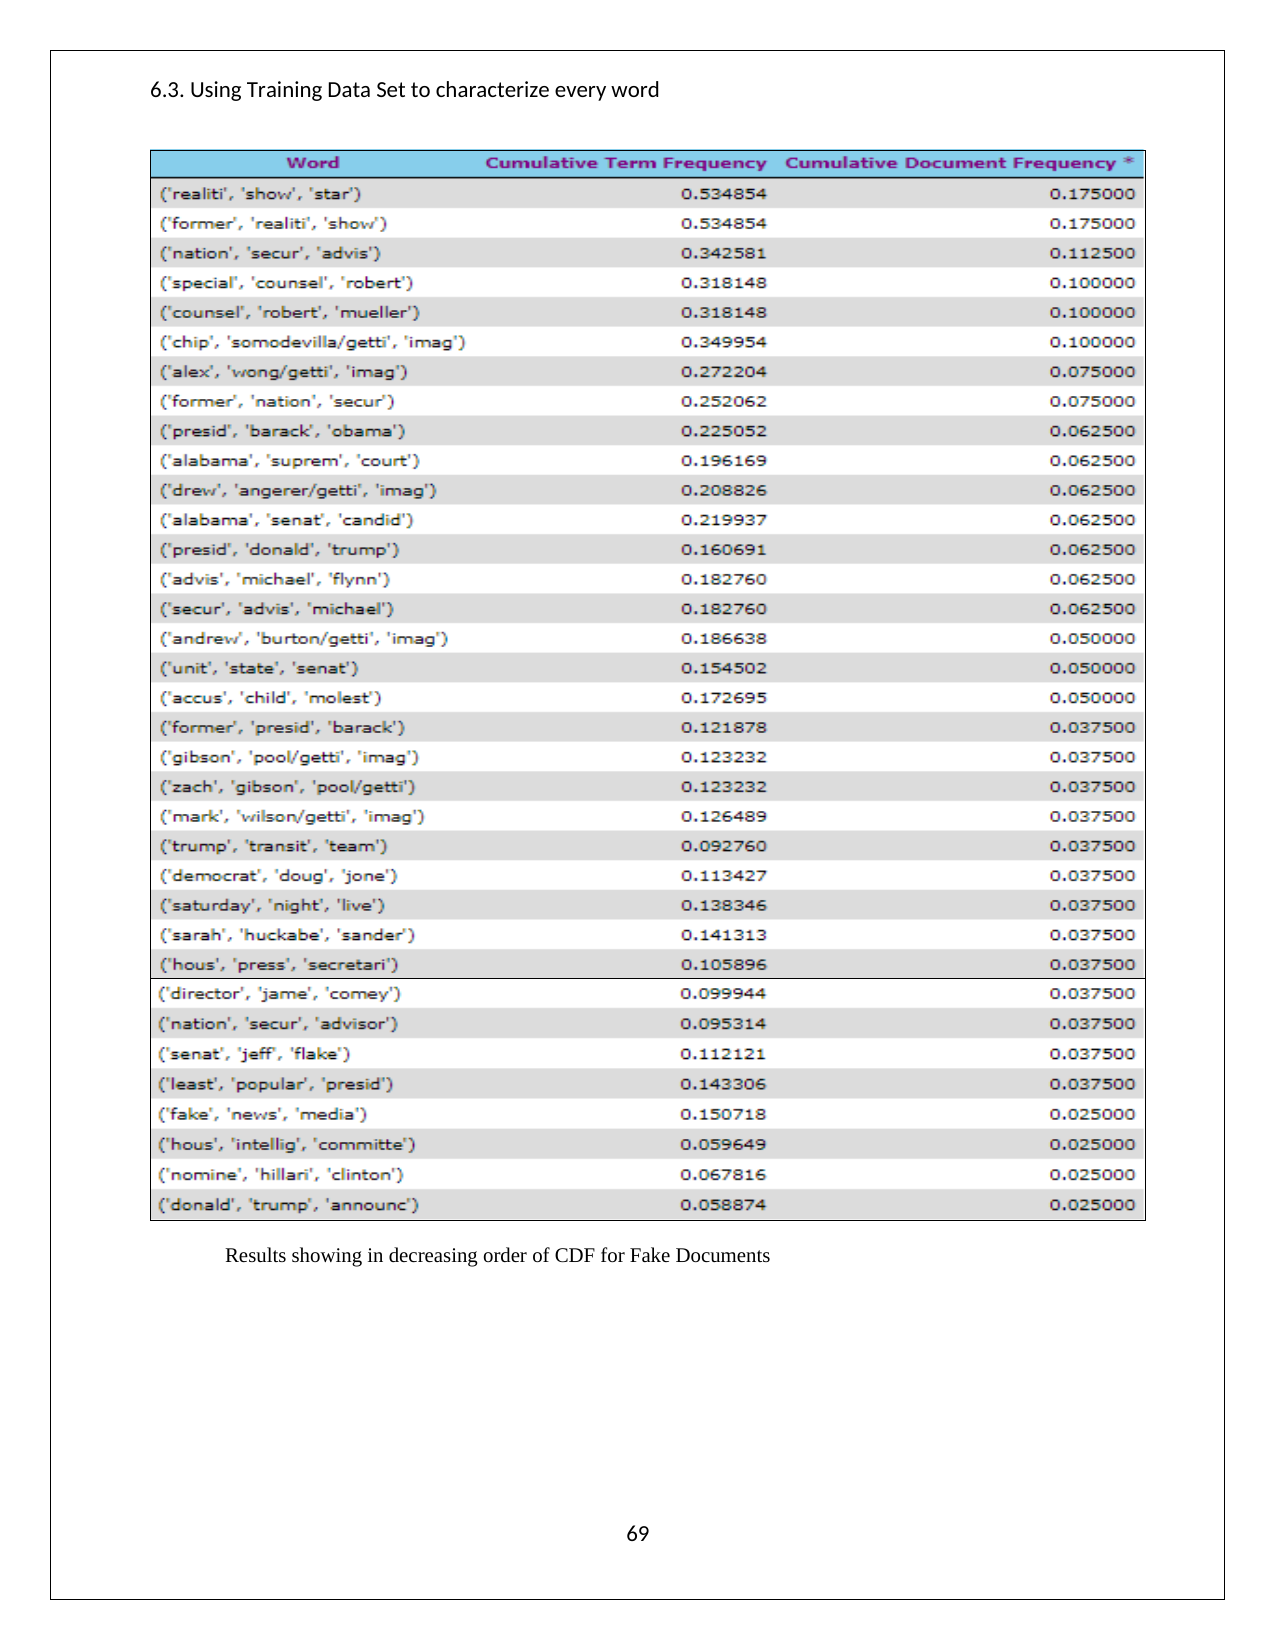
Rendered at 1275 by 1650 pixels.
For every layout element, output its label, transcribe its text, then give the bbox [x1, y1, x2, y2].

picture [151, 979, 1145, 1220]
picture [151, 151, 1145, 978]
text Results showing in decreasing order of CDF for Fake Documents [150, 1243, 1125, 1267]
